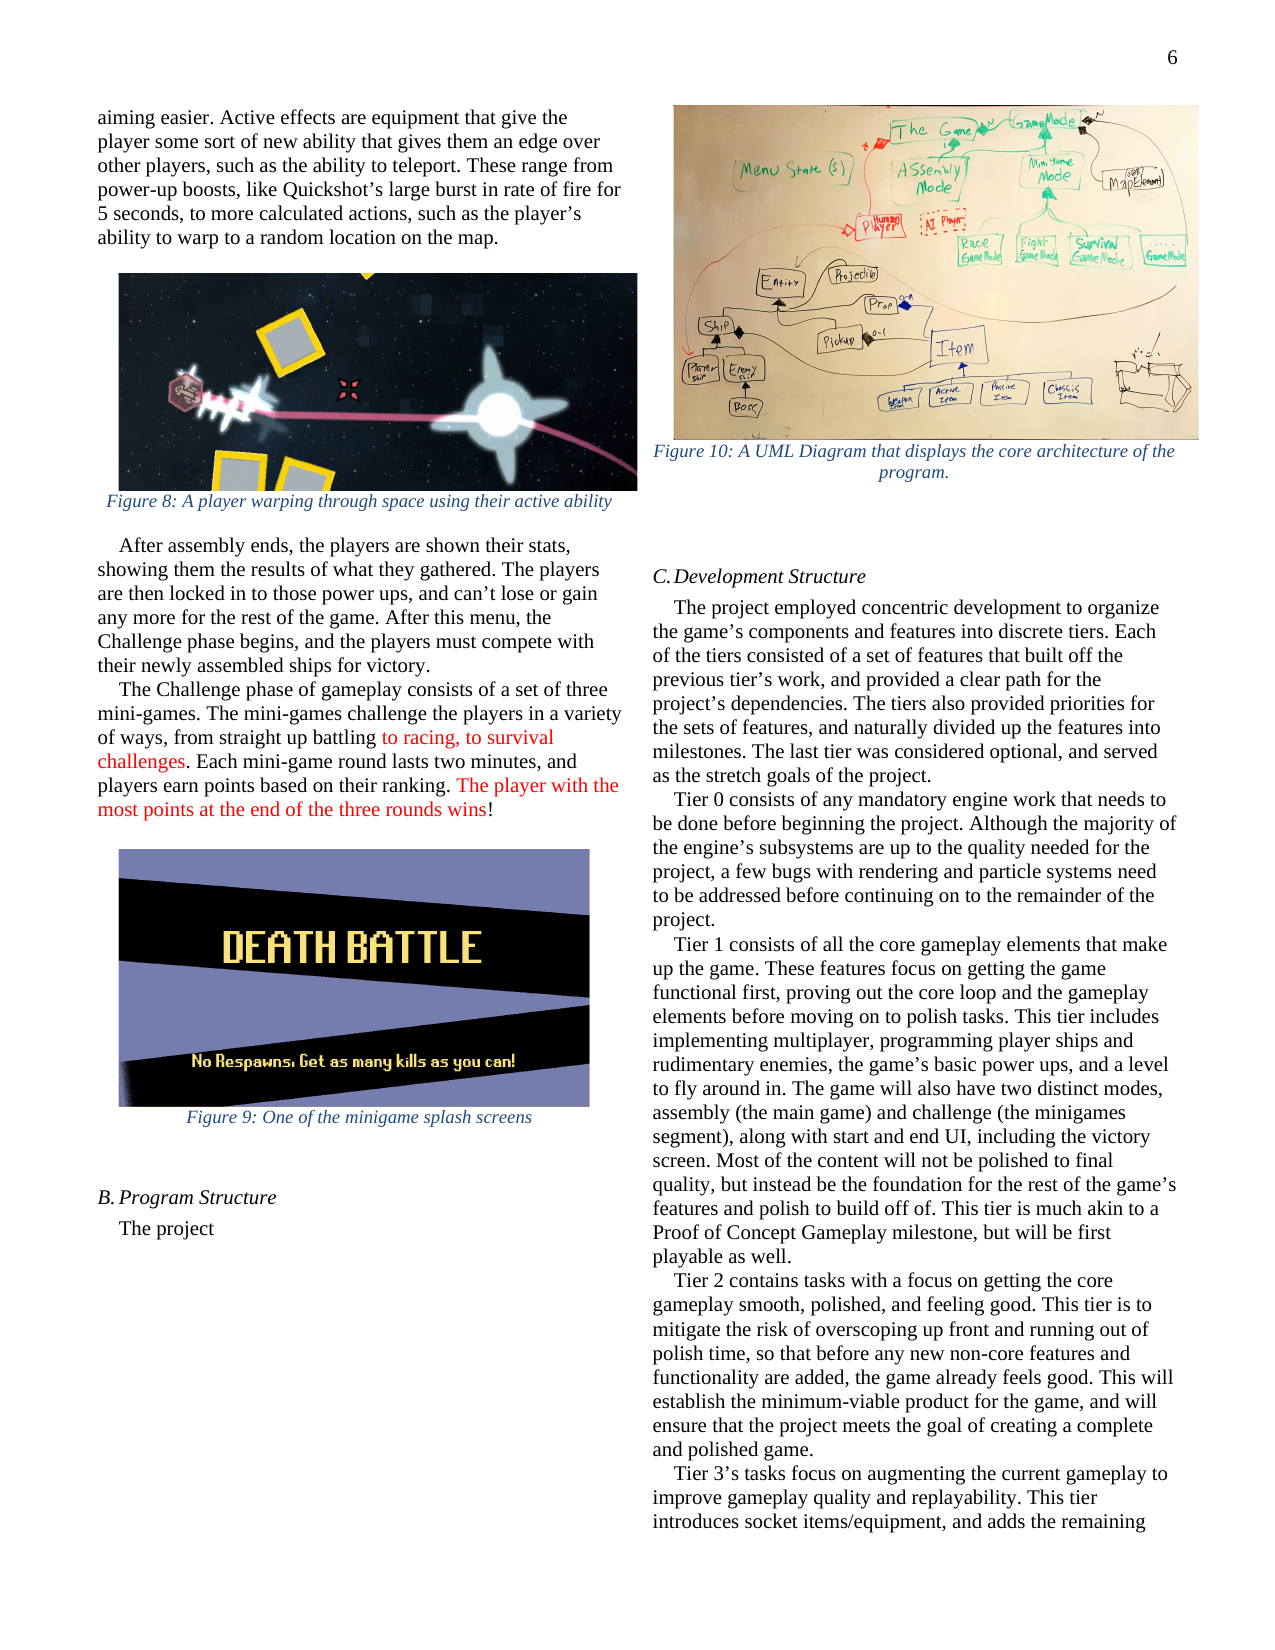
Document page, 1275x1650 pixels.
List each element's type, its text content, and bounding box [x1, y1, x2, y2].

text Tier 0 consists of any mandatory engine work that needs to be done before beginning the project. Although the majority of the engine’s subsystems are up to the quality needed for the project, a few bugs with rendering and particle systems need to be addressed before continuing on to the remainder of the project. [652, 787, 1177, 931]
text Tier 1 consists of all the core gameplay elements that make up the game. These features focus on getting the game functional first, proving out the core loop and the gameplay elements before moving on to polish tasks. This tier includes implementing multiplayer, programming player ships and rudimentary enemies, the game’s basic power ups, and a level to fly around in. The game will also have two distinct modes, assembly (the main game) and challenge (the minigames segment), along with start and end UI, including the victory screen. Most of the content will not be polished to final quality, but instead be the foundation for the rest of the game’s features and polish to build off of. This tier is much akin to a Proof of Concept Gameplay milestone, but will be first playable as well. [652, 931, 1177, 1268]
text The Challenge phase of gameplay consists of a set of three mini-games. The mini-games challenge the players in a variety of ways, from straight up battling to racing, to survival challenges. Each mini-game round lasts two minutes, and players earn points based on their ranking. The player with the most points at the end of the three rounds wins! [97, 677, 622, 821]
subtitle Program Structure [97, 1185, 622, 1209]
text The project [118, 1215, 622, 1239]
picture [673, 105, 1199, 440]
picture [118, 849, 590, 1107]
picture [118, 273, 638, 491]
text Tier 2 contains tasks with a focus on getting the core gameplay smooth, polished, and feeling good. This tier is to mitigate the risk of overscoping up front and running out of polish time, so that before any new non-core features and functionality are added, the game already feels good. This will establish the minimum-viable product for the game, and will ensure that the project meets the goal of creating a complete and polished game. [652, 1268, 1177, 1461]
text After assembly ends, the players are shown their stats, showing them the results of what they gathered. The players are then locked in to those power ups, and can’t lose or gain any more for the rest of the game. After this menu, the Challenge phase begins, and the players must compete with their newly assembled ships for victory. [97, 533, 622, 677]
subtitle Development Structure [652, 564, 1177, 588]
text The project employed concentric development to organize the game’s components and features into discrete tiers. Each of the tiers consisted of a set of features that built off the previous tier’s work, and provided a clear path for the project’s dependencies. The tiers also provided priorities for the sets of features, and naturally divided up the features into milestones. The last tier was considered optional, and served as the stretch goals of the project. [652, 594, 1177, 787]
